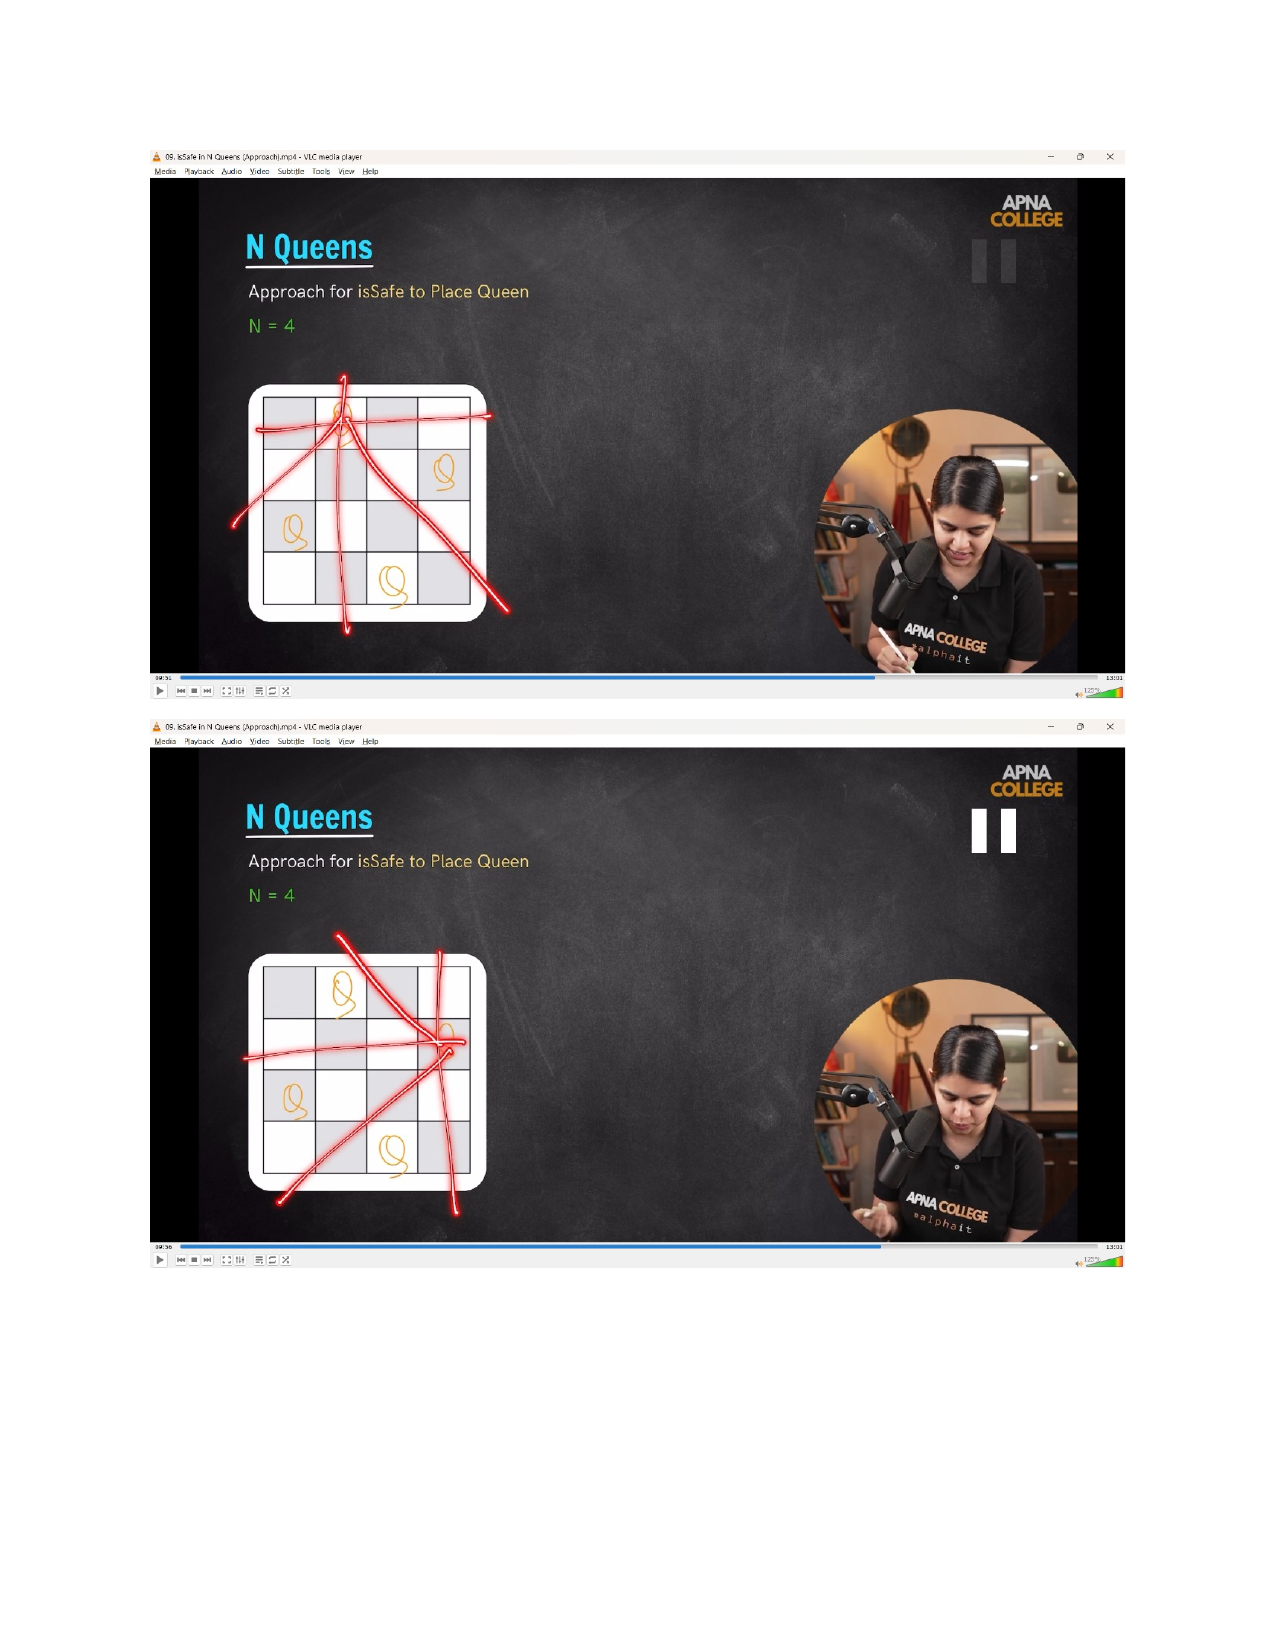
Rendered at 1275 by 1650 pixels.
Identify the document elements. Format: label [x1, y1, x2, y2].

picture [150, 719, 1125, 1268]
picture [150, 150, 1125, 699]
